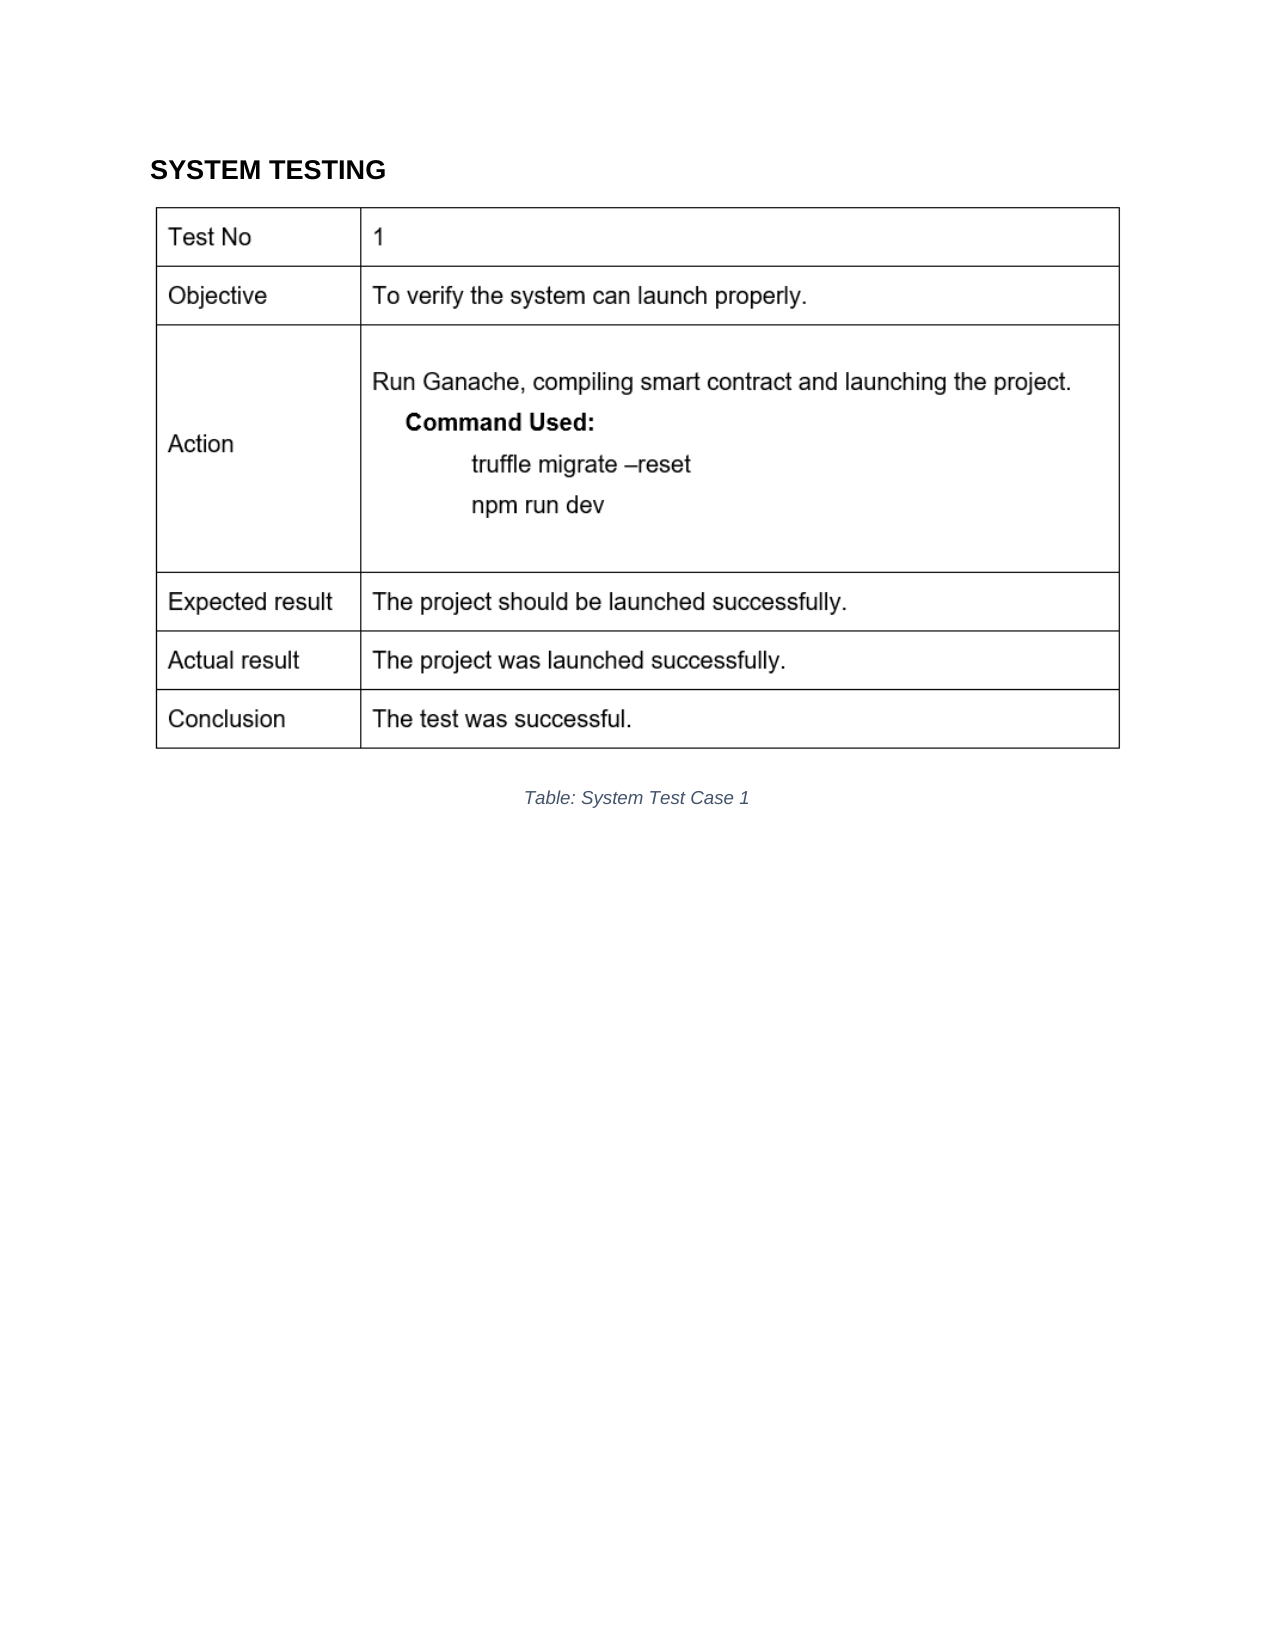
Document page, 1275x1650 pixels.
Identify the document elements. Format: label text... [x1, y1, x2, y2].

picture [150, 201, 1125, 756]
text Table: System Test Case 1 [150, 787, 1125, 808]
subtitle SYSTEM TESTING [150, 154, 1125, 185]
